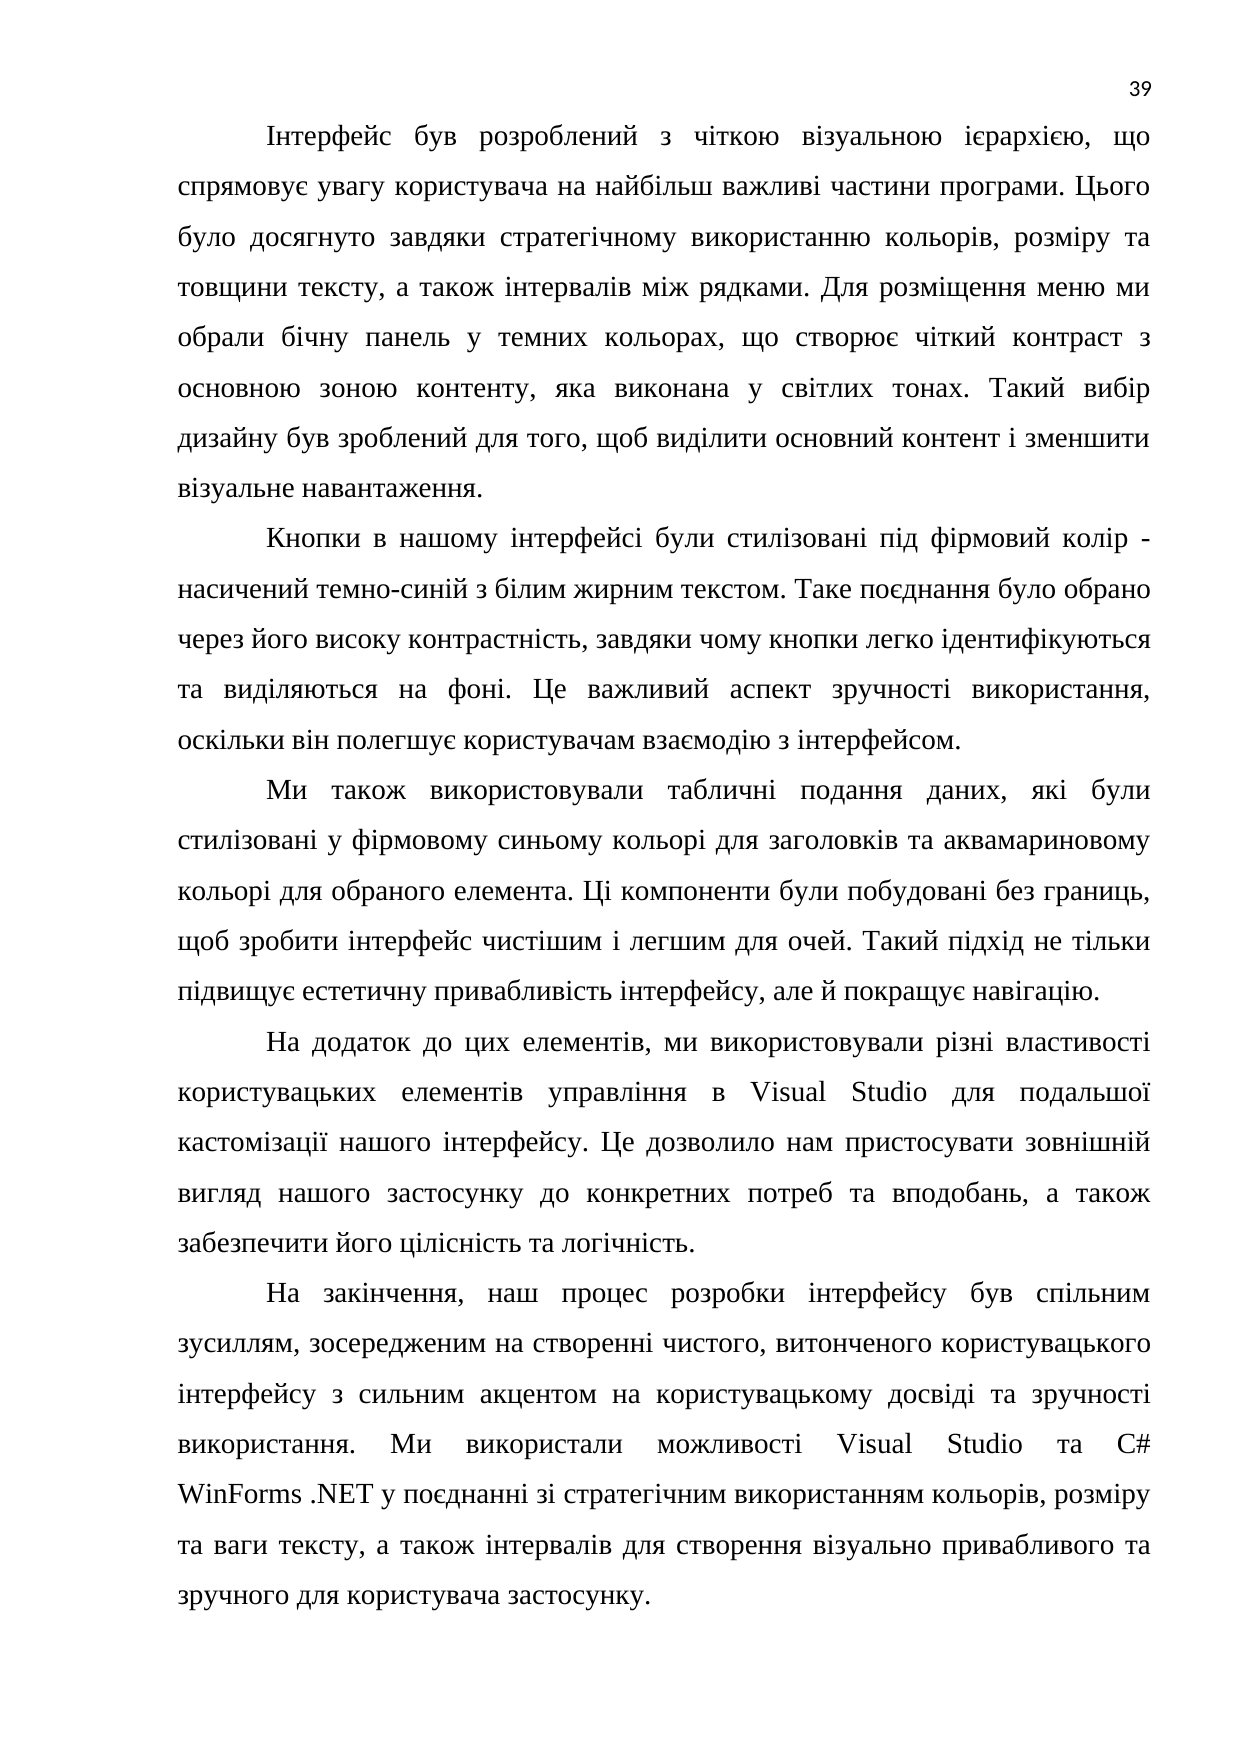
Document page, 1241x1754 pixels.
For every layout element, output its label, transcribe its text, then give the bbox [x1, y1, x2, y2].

text На додаток до цих елементів, ми використовували різні властивості користувацьких елементів управління в Visual Studio для подальшої кастомізації нашого інтерфейсу. Це дозволило нам пристосувати зовнішній вигляд нашого застосунку до конкретних потреб та вподобань, а також забезпечити його цілісність та логічність. [177, 1024, 1152, 1258]
text Інтерфейс був розроблений з чіткою візуальною ієрархією, що спрямовує увагу користувача на найбільш важливі частини програми. Цього було досягнуто завдяки стратегічному використанню кольорів, розміру та товщини тексту, а також інтервалів між рядками. Для розміщення меню ми обрали бічну панель у темних кольорах, що створює чіткий контраст з основною зоною контенту, яка виконана у світлих тонах. Такий вибір дизайну був зроблений для того, щоб виділити основний контент і зменшити візуальне навантаження. [177, 118, 1152, 504]
text На закінчення, наш процес розробки інтерфейсу був спільним зусиллям, зосередженим на створенні чистого, витонченого користувацького інтерфейсу з сильним акцентом на користувацькому досвіді та зручності використання. Ми використали можливості Visual Studio та C# WinForms .NET у поєднанні зі стратегічним використанням кольорів, розміру та ваги тексту, а також інтервалів для створення візуально привабливого та зручного для користувача застосунку. [177, 1275, 1152, 1611]
text Ми також використовували табличні подання даних, які були стилізовані у фірмовому синьому кольорі для заголовків та аквамариновому кольорі для обраного елемента. Ці компоненти були побудовані без границь, щоб зробити інтерфейс чистішим і легшим для очей. Такий підхід не тільки підвищує естетичну привабливість інтерфейсу, але й покращує навігацію. [177, 772, 1152, 1007]
text Кнопки в нашому інтерфейсі були стилізовані під фірмовий колір - насичений темно-синій з білим жирним текстом. Таке поєднання було обрано через його високу контрастність, завдяки чому кнопки легко ідентифікуються та виділяються на фоні. Це важливий аспект зручності використання, оскільки він полегшує користувачам взаємодію з інтерфейсом. [177, 521, 1152, 755]
